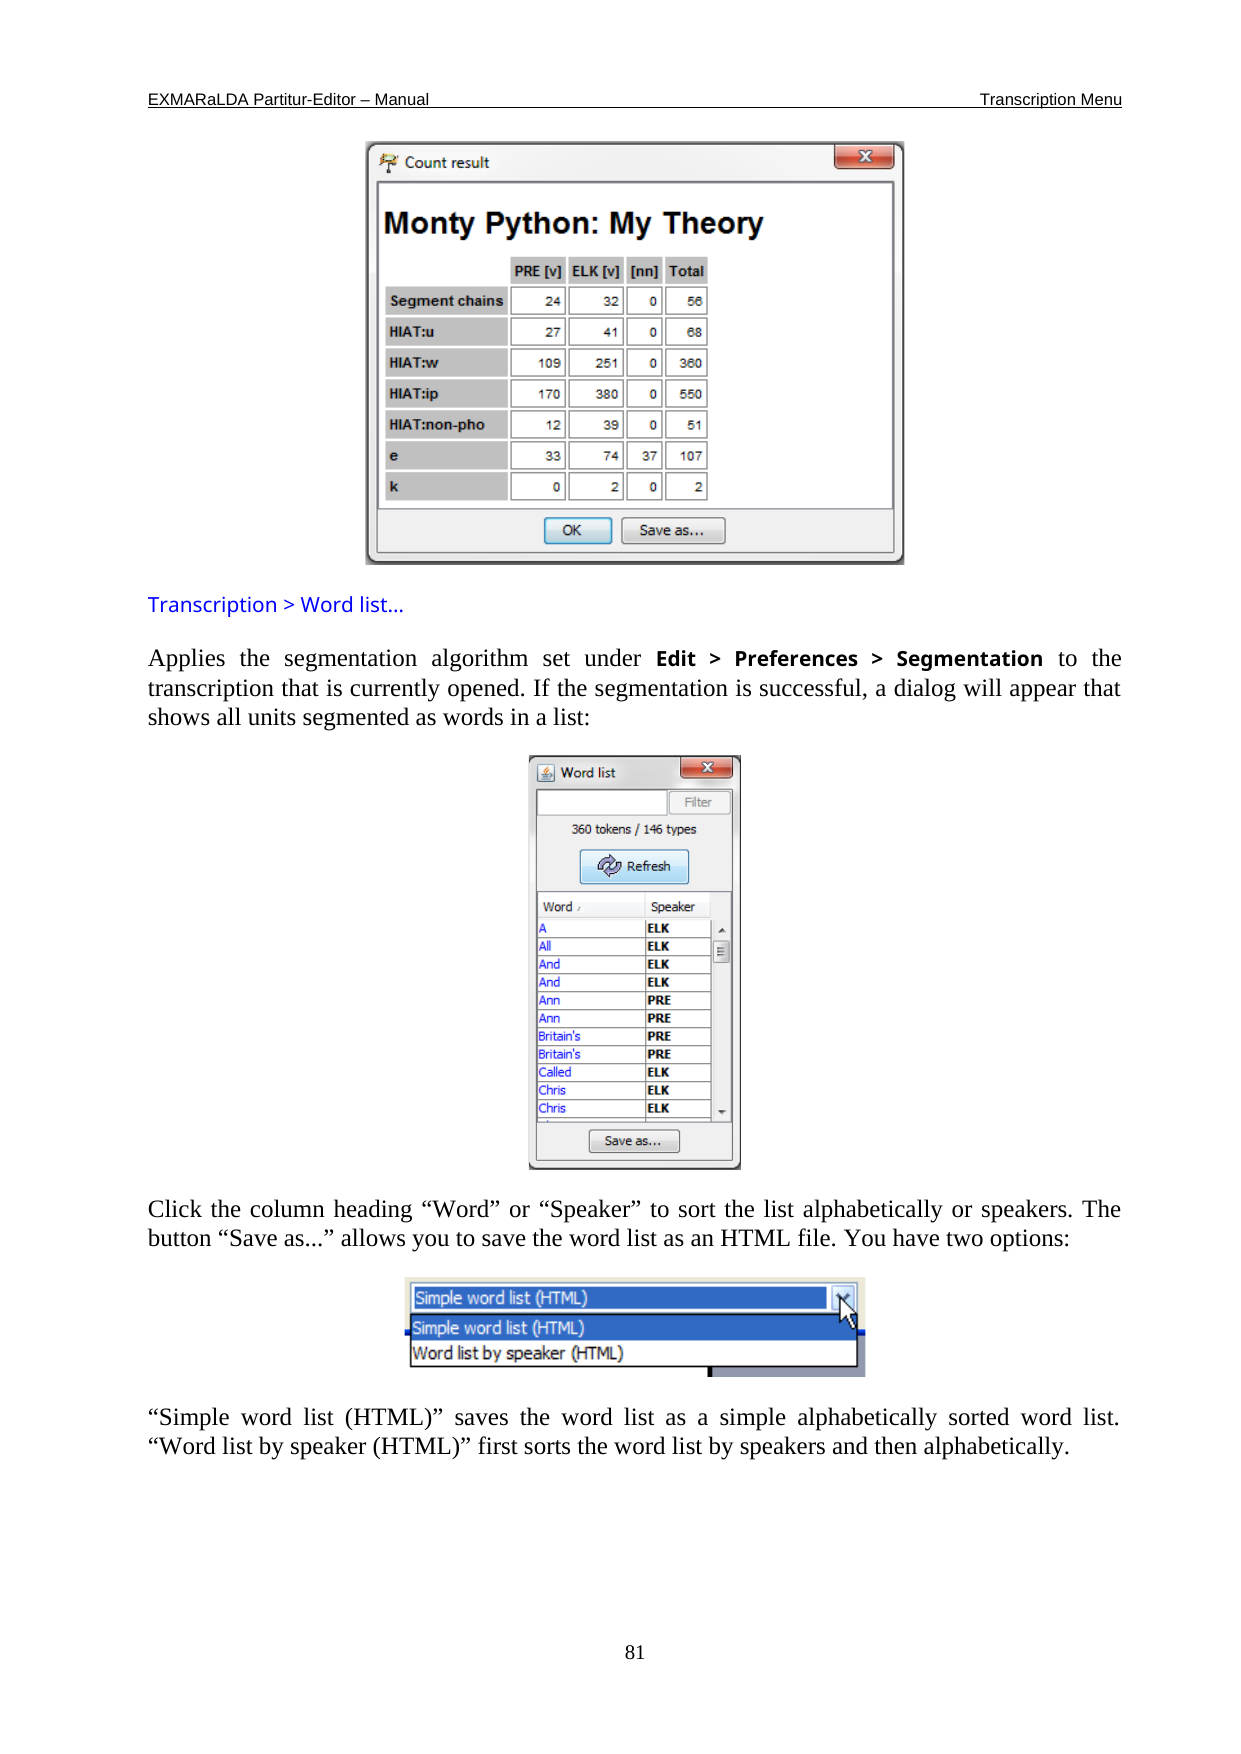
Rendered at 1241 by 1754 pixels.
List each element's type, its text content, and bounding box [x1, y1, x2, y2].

text Applies the segmentation algorithm set under Edit > Preferences > Segmentation to the transcription that is currently opened. If the segmentation is successful, a dialog will appear that shows all units segmented as words in a list: [148, 643, 1122, 730]
text Click the column heading “Word” or “Speaker” to sort the list alphabetically or speakers. The button “Save as...” allows you to save the word list as an HTML file. You have two options: [148, 1194, 1122, 1252]
subtitle Transcription > Word list… [148, 590, 1122, 618]
picture [528, 755, 741, 1170]
text “Simple word list (HTML)” saves the word list as a simple alphabetically sorted word list. “Word list by speaker (HTML)” first sorts the word list by speakers and then alphabetically. [148, 1402, 1122, 1459]
picture [365, 141, 905, 565]
picture [404, 1277, 866, 1377]
